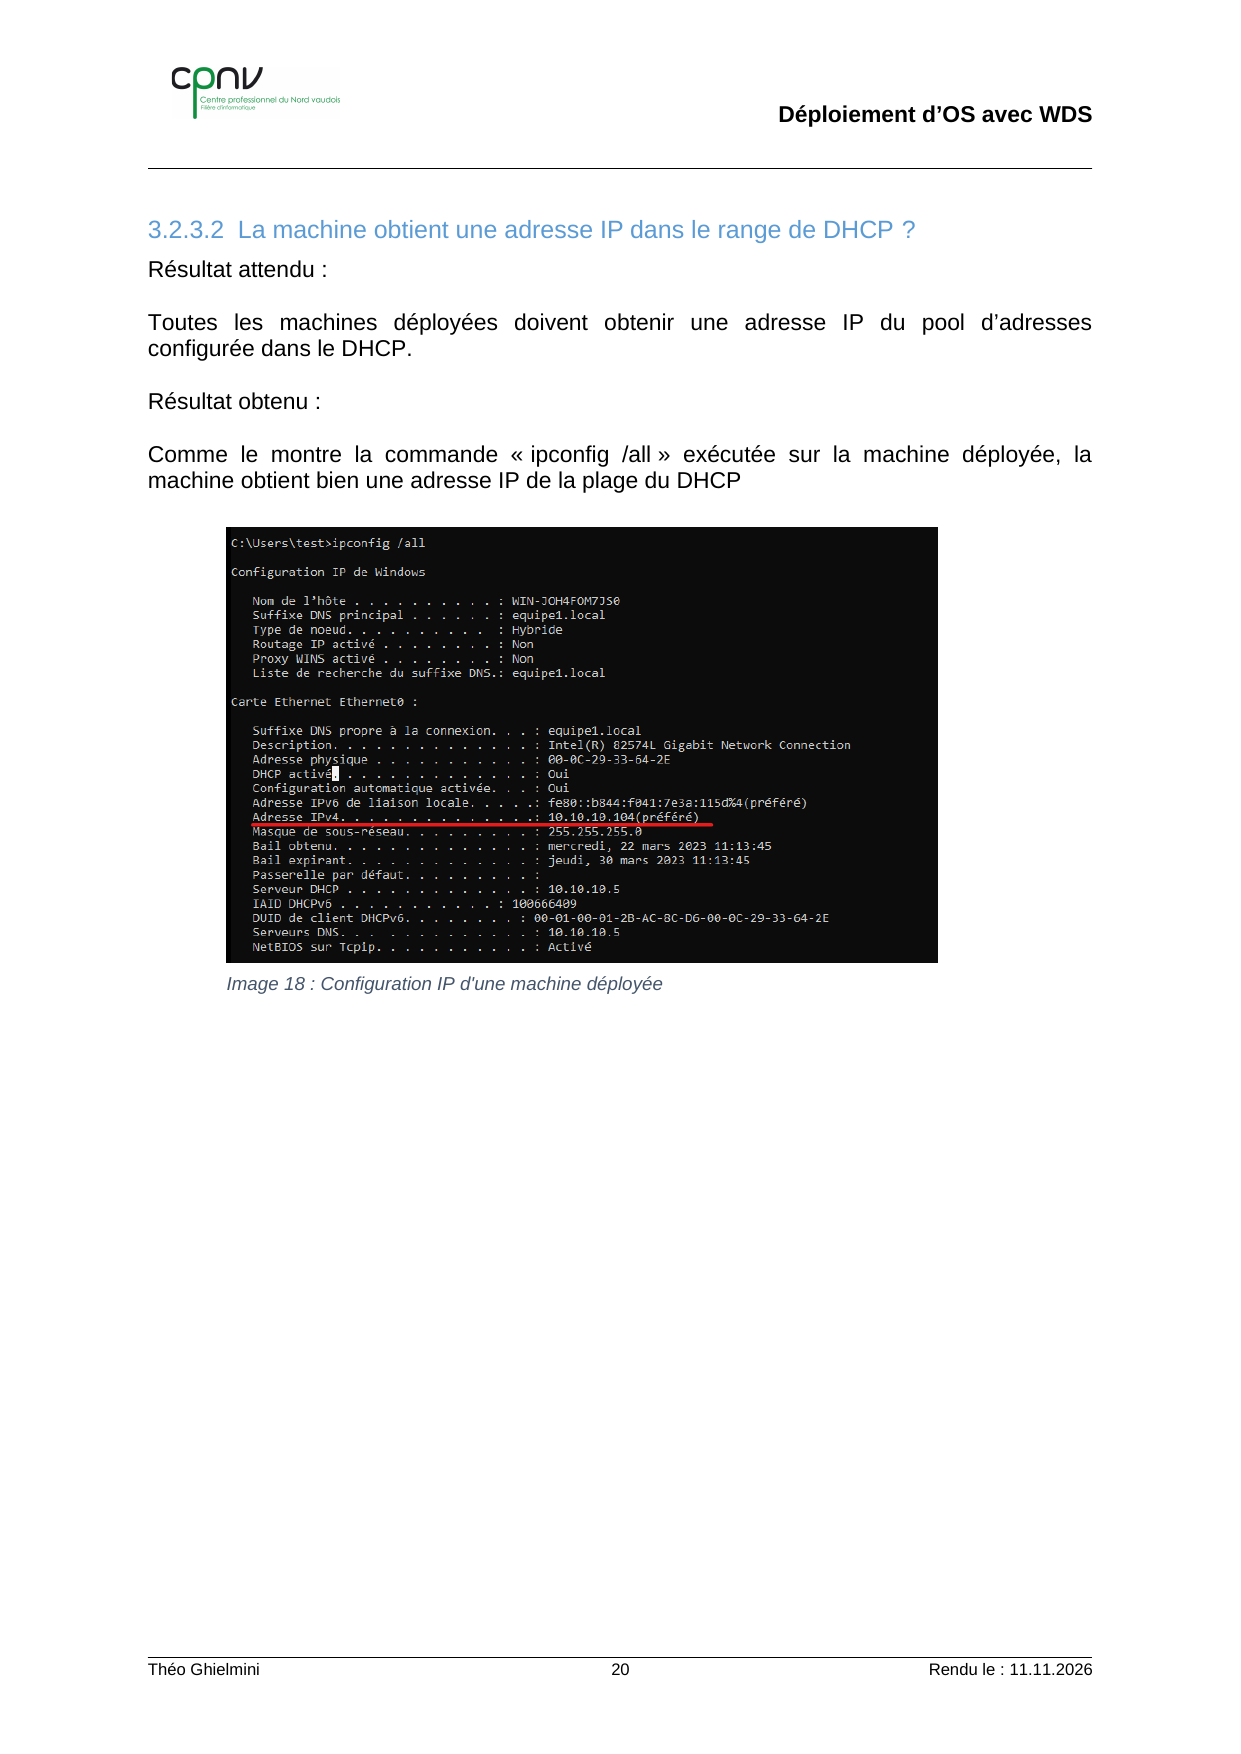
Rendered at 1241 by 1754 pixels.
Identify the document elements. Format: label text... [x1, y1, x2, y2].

text Résultat obtenu : [148, 388, 1092, 414]
picture [171, 67, 340, 119]
text Résultat attendu : [148, 256, 1092, 282]
text Toutes les machines déployées doivent obtenir une adresse IP du pool d’adresses configurée dans le DHCP. [148, 309, 1092, 361]
subtitle La machine obtient une adresse IP dans le range de DHCP ? [148, 215, 1092, 243]
text Comme le montre la commande « ipconfig /all » exécutée sur la machine déployée, la machine obtient bien une adresse IP de la plage du DHCP [148, 441, 1092, 493]
picture [226, 527, 938, 963]
